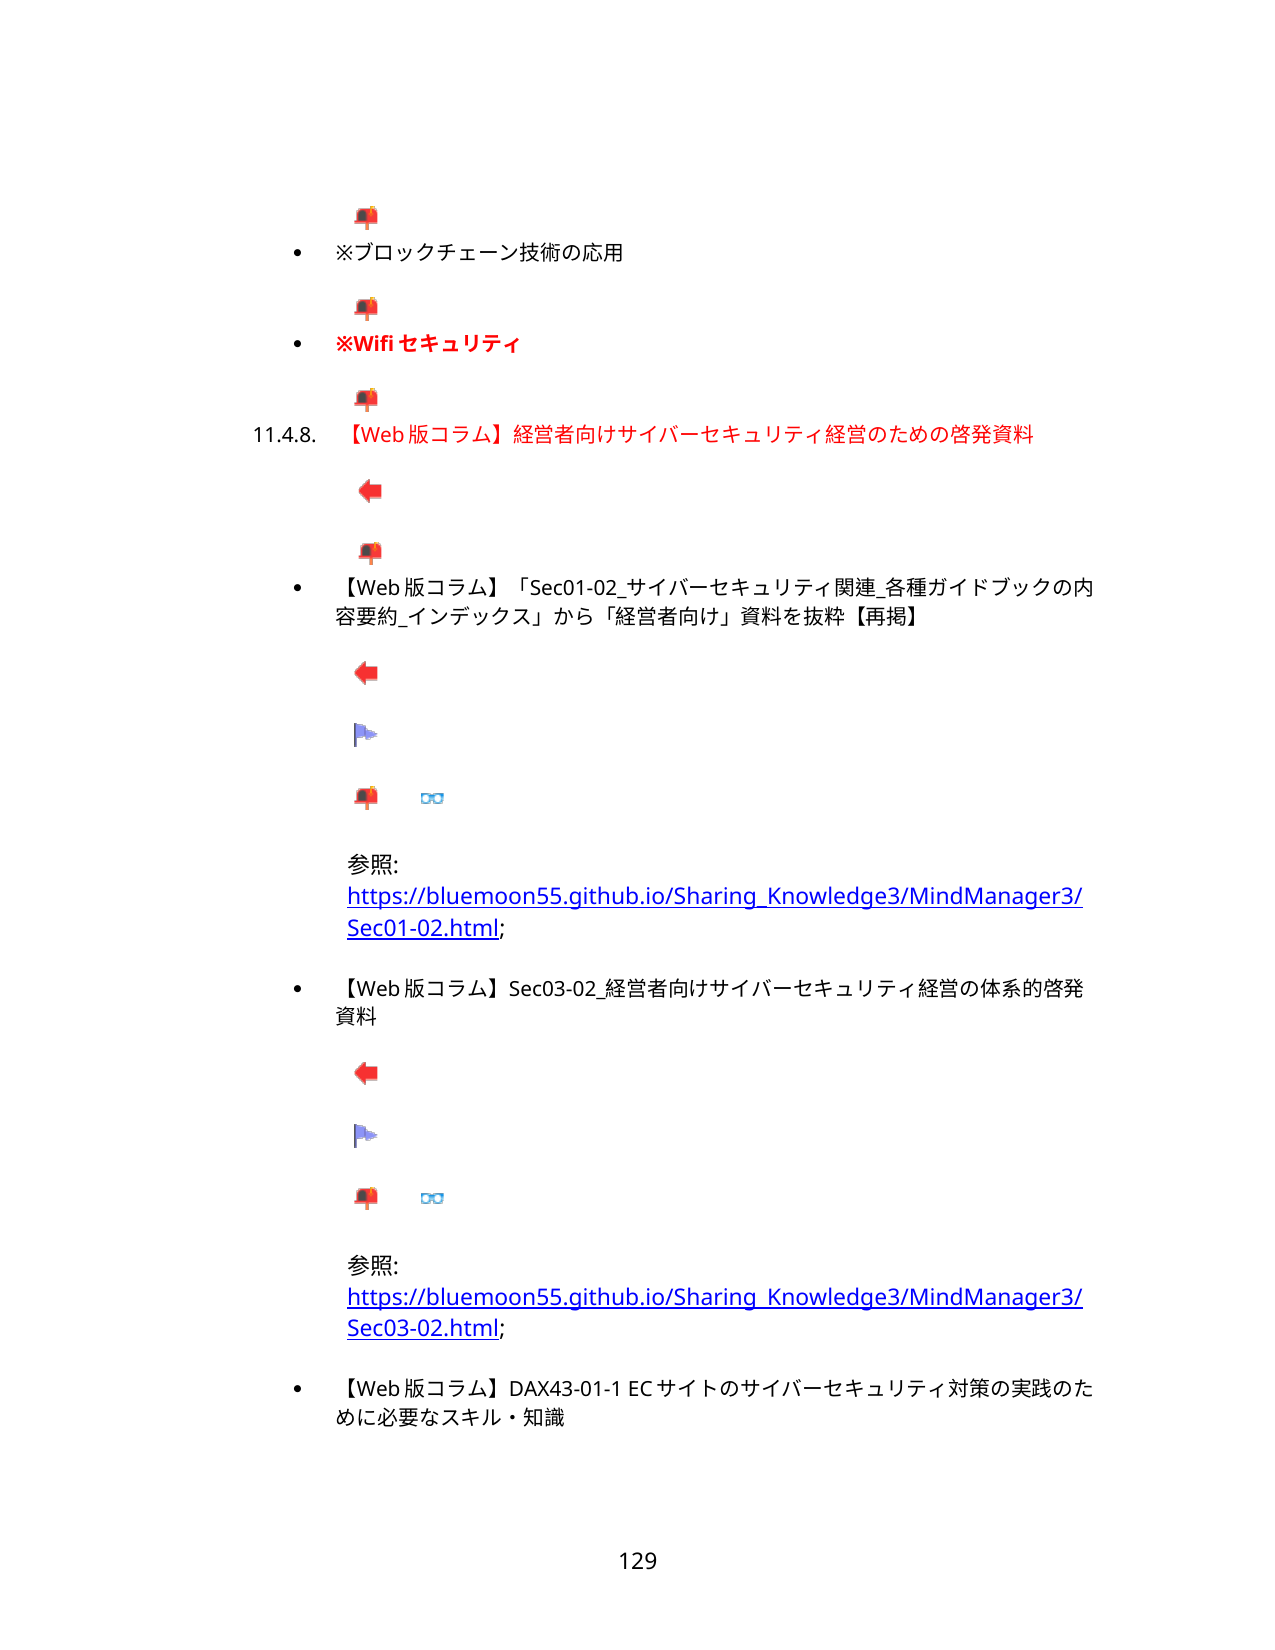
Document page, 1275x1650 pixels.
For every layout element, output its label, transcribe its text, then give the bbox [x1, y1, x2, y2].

picture [354, 661, 378, 685]
picture [354, 1124, 378, 1148]
text https://bluemoon55.github.io/Sharing_Knowledge3/MindManager3/Sec03-02.html; [347, 1281, 1098, 1343]
list 参照: [347, 849, 1098, 880]
list 【Web版コラム】DAX43-01-1 ECサイトのサイバーセキュリティ対策の実践のために必要なスキル・知識 [294, 1374, 1098, 1431]
picture [354, 1062, 378, 1085]
picture [354, 786, 378, 810]
picture [354, 723, 378, 747]
list 【Web版コラム】「Sec01-02_サイバーセキュリティ関連_各種ガイドブックの内容要約_インデックス」から「経営者向け」資料を抜粋【再掲】 [294, 573, 1098, 630]
list 参照: [347, 1249, 1098, 1281]
picture [354, 206, 378, 230]
list ※Wifiセキュリティ [294, 329, 1098, 357]
picture [354, 388, 378, 412]
picture [354, 297, 378, 321]
picture [358, 479, 382, 503]
picture [358, 542, 382, 565]
list ※ブロックチェーン技術の応用 [294, 238, 1098, 266]
picture [421, 1187, 444, 1210]
list 【Web版コラム】Sec03-02_経営者向けサイバーセキュリティ経営の体系的啓発資料 [294, 974, 1098, 1031]
list 【Web版コラム】経営者向けサイバーセキュリティ経営のための啓発資料 [252, 420, 1098, 448]
picture [421, 786, 444, 810]
picture [354, 1187, 378, 1210]
text https://bluemoon55.github.io/Sharing_Knowledge3/MindManager3/Sec01-02.html; [347, 880, 1098, 943]
